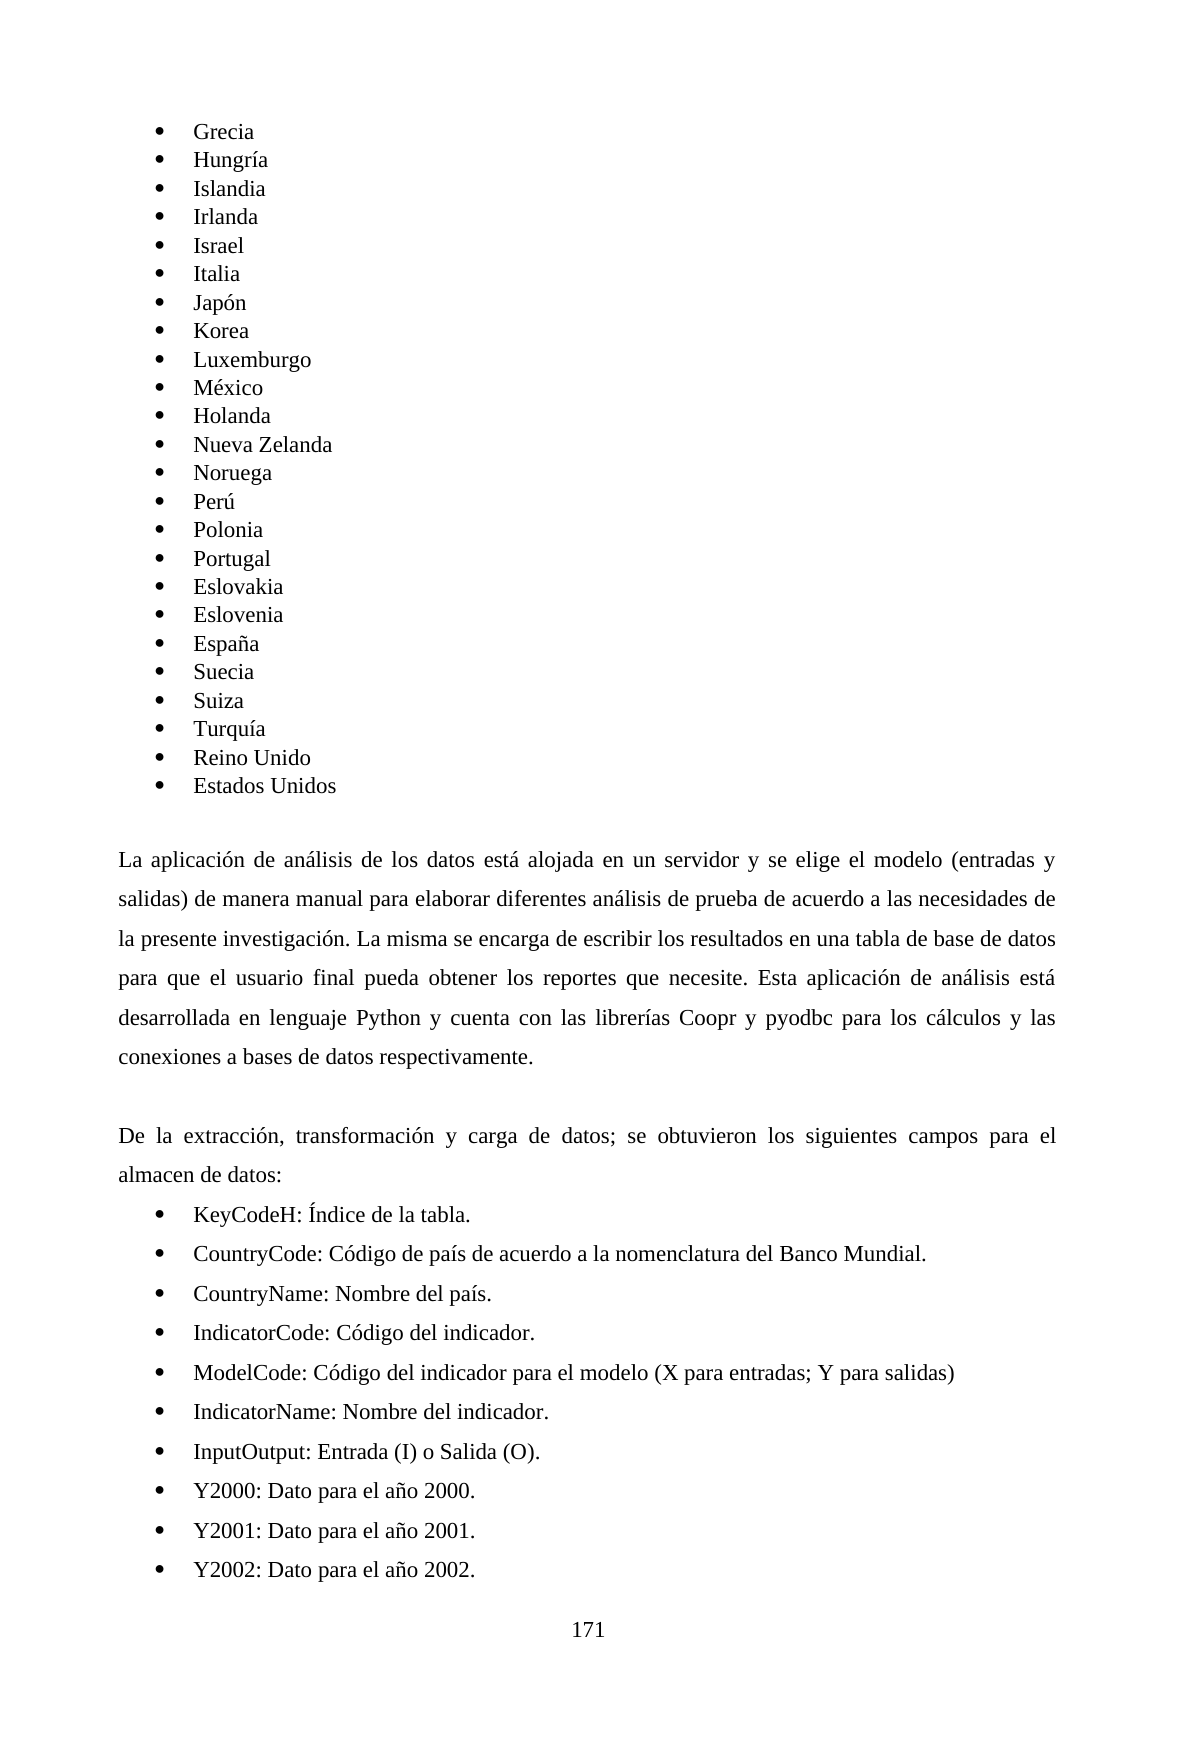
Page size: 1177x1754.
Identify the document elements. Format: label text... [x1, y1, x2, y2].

text La aplicación de análisis de los datos está alojada en un servidor y se elige el modelo (entradas y salidas) de manera manual para elaborar diferentes análisis de prueba de acuerdo a las necesidades de la presente investigación. La misma se encarga de escribir los resultados en una tabla de base de datos para que el usuario final pueda obtener los reportes que necesite. Esta aplicación de análisis está desarrollada en lenguaje Python y cuenta con las librerías Coopr y pyodbc para los cálculos y las conexiones a bases de datos respectivamente. [118, 846, 1058, 1069]
list Hungría [156, 147, 1058, 173]
list Suiza [156, 687, 1058, 713]
list IndicatorName: Nombre del indicador. [156, 1398, 1058, 1425]
list Nueva Zelanda [156, 431, 1058, 457]
list Israel [156, 232, 1058, 258]
list Y2002: Dato para el año 2002. [156, 1556, 1058, 1583]
list Suecia [156, 658, 1058, 685]
list Reino Unido [156, 744, 1058, 770]
list México [156, 374, 1058, 400]
list InputOutput: Entrada (I) o Salida (O). [156, 1438, 1058, 1464]
list Irlanda [156, 203, 1058, 230]
list Korea [156, 317, 1058, 343]
list Islandia [156, 175, 1058, 201]
list España [156, 630, 1058, 656]
list Eslovenia [156, 602, 1058, 628]
list Turquía [156, 715, 1058, 742]
list Y2000: Dato para el año 2000. [156, 1477, 1058, 1504]
list Estados Unidos [156, 772, 1058, 798]
list KeyCodeH: Índice de la tabla. [156, 1201, 1058, 1227]
list Italia [156, 260, 1058, 287]
text De la extracción, transformación y carga de datos; se obtuvieron los siguientes campos para el almacen de datos: [118, 1122, 1058, 1188]
list Japón [156, 289, 1058, 315]
list ModelCode: Código del indicador para el modelo (X para entradas; Y para salidas) [156, 1359, 1058, 1385]
list Eslovakia [156, 573, 1058, 599]
list Polonia [156, 516, 1058, 543]
list Luxemburgo [156, 346, 1058, 372]
list IndicatorCode: Código del indicador. [156, 1319, 1058, 1346]
list Noruega [156, 459, 1058, 486]
list Perú [156, 488, 1058, 514]
list Holanda [156, 402, 1058, 429]
list Y2001: Dato para el año 2001. [156, 1517, 1058, 1543]
list CountryCode: Código de país de acuerdo a la nomenclatura del Banco Mundial. [156, 1241, 1058, 1267]
list CountryName: Nombre del país. [156, 1280, 1058, 1306]
list Portugal [156, 545, 1058, 571]
list Grecia [156, 118, 1058, 144]
